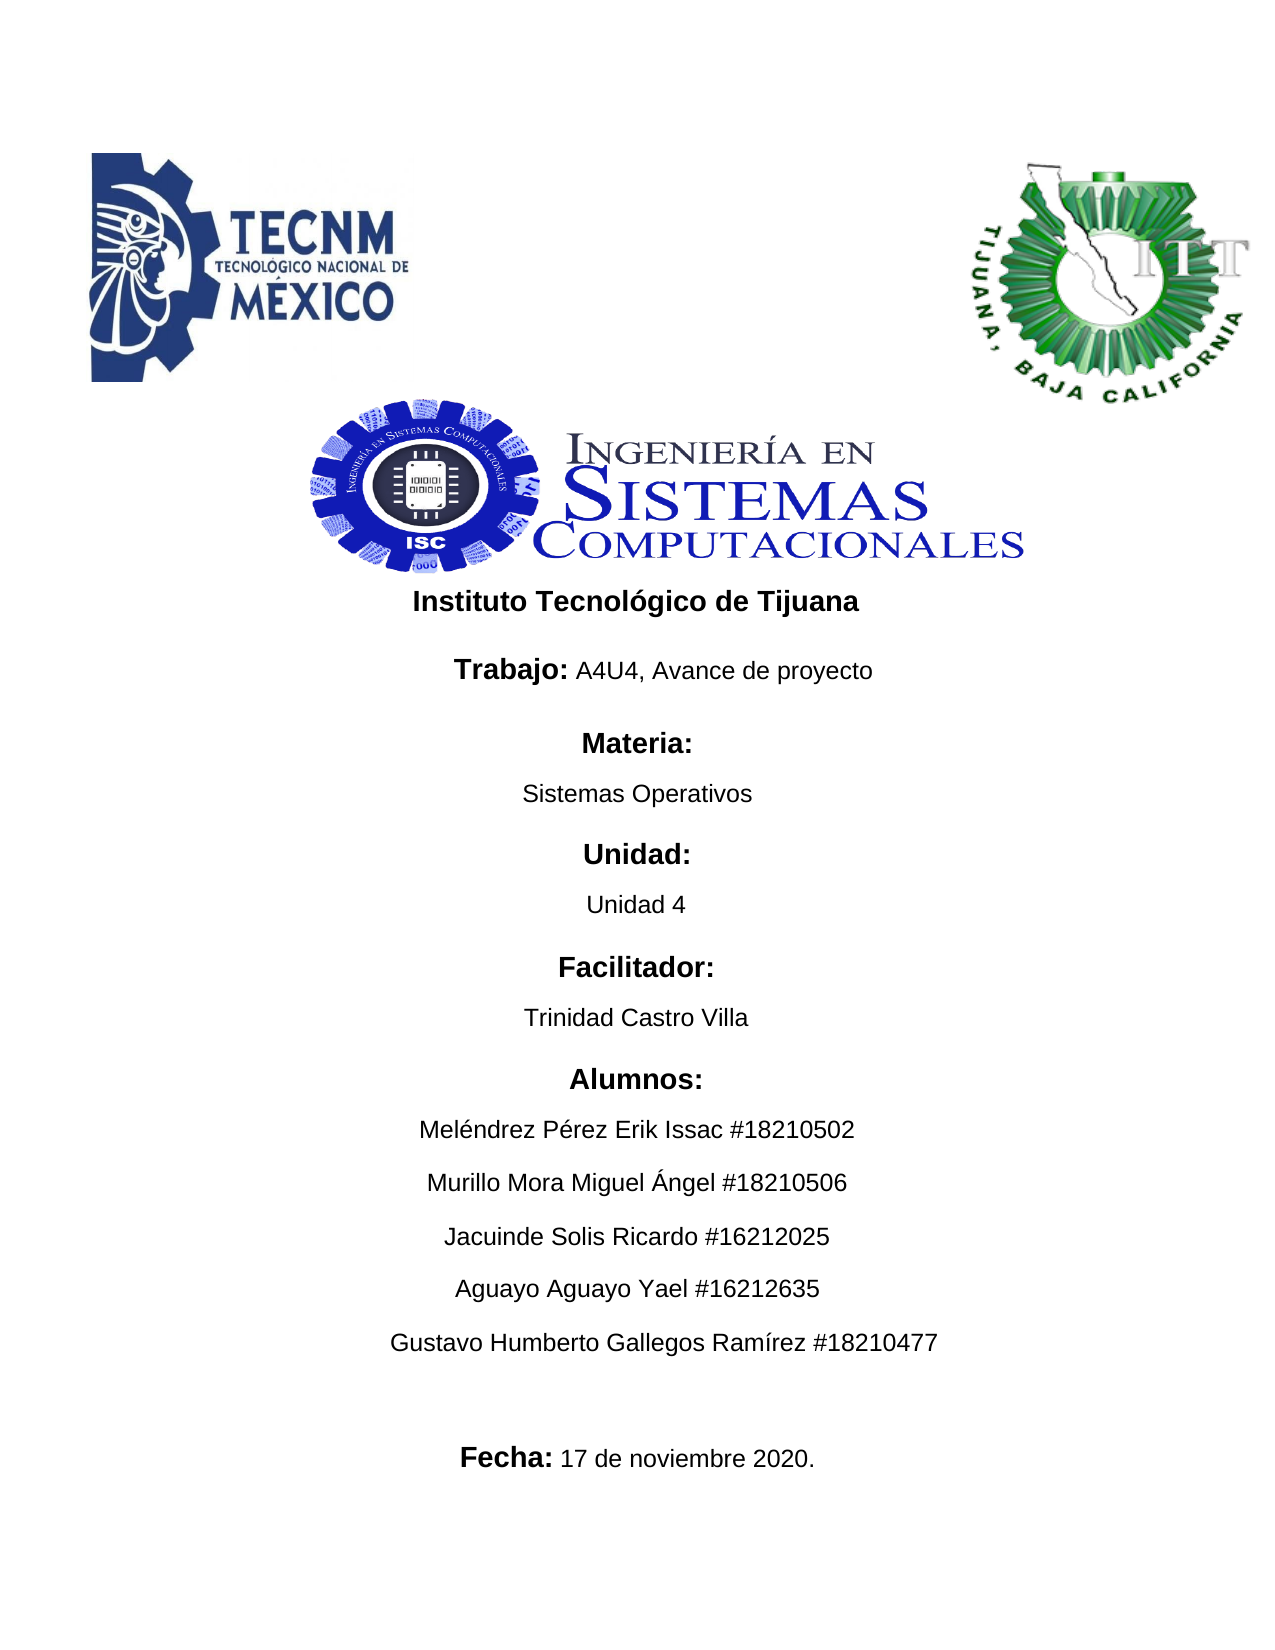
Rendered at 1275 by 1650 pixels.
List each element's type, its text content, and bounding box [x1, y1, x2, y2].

text Alumnos: [249, 1062, 1023, 1096]
text Jacuinde Solis Ricardo #16212025 [177, 1221, 1097, 1250]
text Meléndrez Pérez Erik Issac #18210502 [177, 1115, 1097, 1144]
text Materia: [249, 726, 1025, 759]
text Sistemas Operativos [177, 779, 1097, 808]
picture [86, 153, 414, 382]
picture [289, 147, 1268, 582]
text Trinidad Castro Villa [177, 1003, 1095, 1032]
text Instituto Tecnológico de Tijuana [249, 584, 1023, 618]
text Trabajo: A4U4, Avance de proyecto​ [177, 652, 1098, 685]
text Aguayo Aguayo Yael #16212635 [177, 1274, 1098, 1303]
text Facilitador: [249, 950, 1023, 983]
text Unidad: [249, 837, 1025, 871]
text Murillo Mora Miguel Ángel #18210506 [177, 1168, 1097, 1197]
text Fecha: 17 de noviembre 2020. [177, 1440, 1098, 1473]
text Gustavo Humberto Gallegos Ramírez #18210477 [390, 1327, 1098, 1356]
text Unidad 4 [177, 890, 1095, 919]
